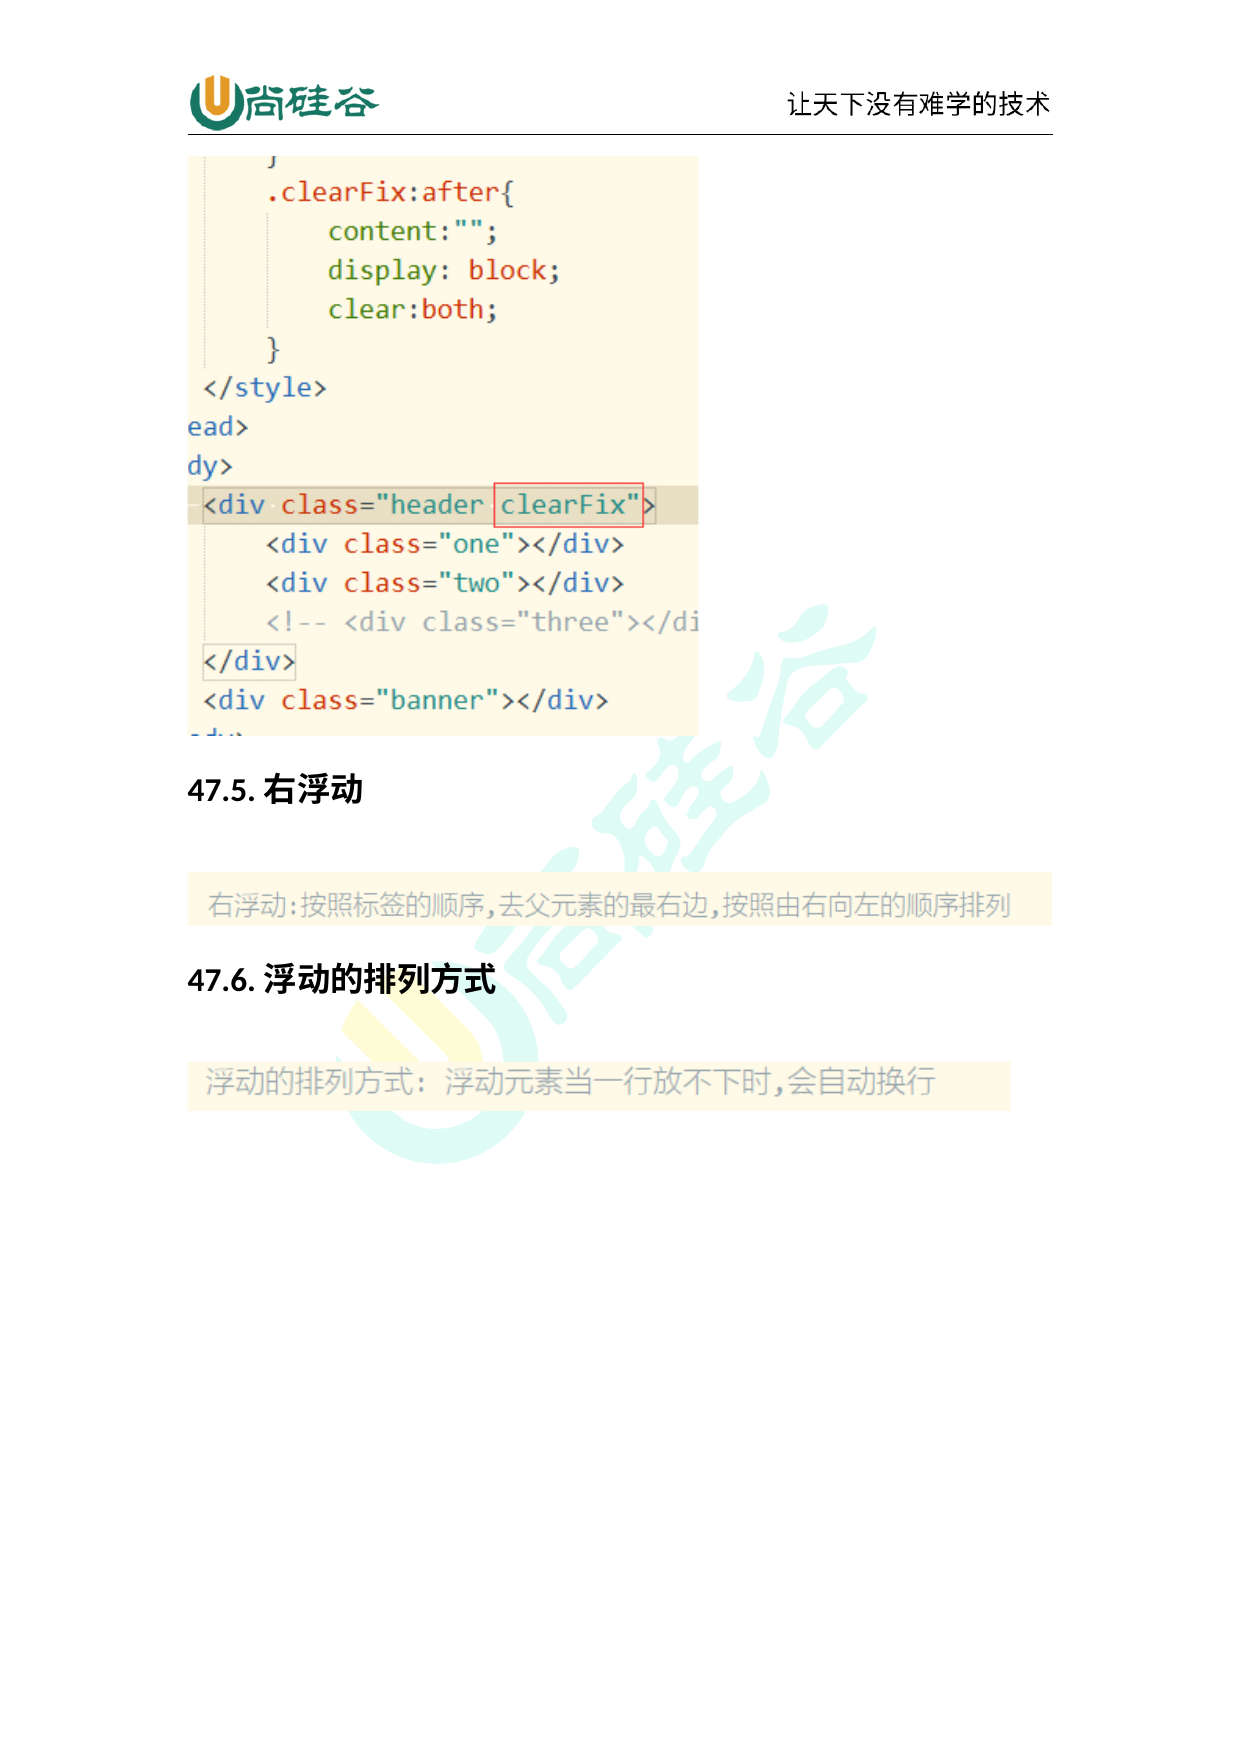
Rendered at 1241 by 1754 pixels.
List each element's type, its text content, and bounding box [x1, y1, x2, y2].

subtitle 浮动的排列方式 [187, 952, 1053, 1001]
subtitle 右浮动 [187, 763, 1053, 811]
picture [187, 73, 1053, 132]
picture [187, 872, 1053, 926]
picture [187, 1062, 1011, 1111]
picture [187, 156, 699, 736]
